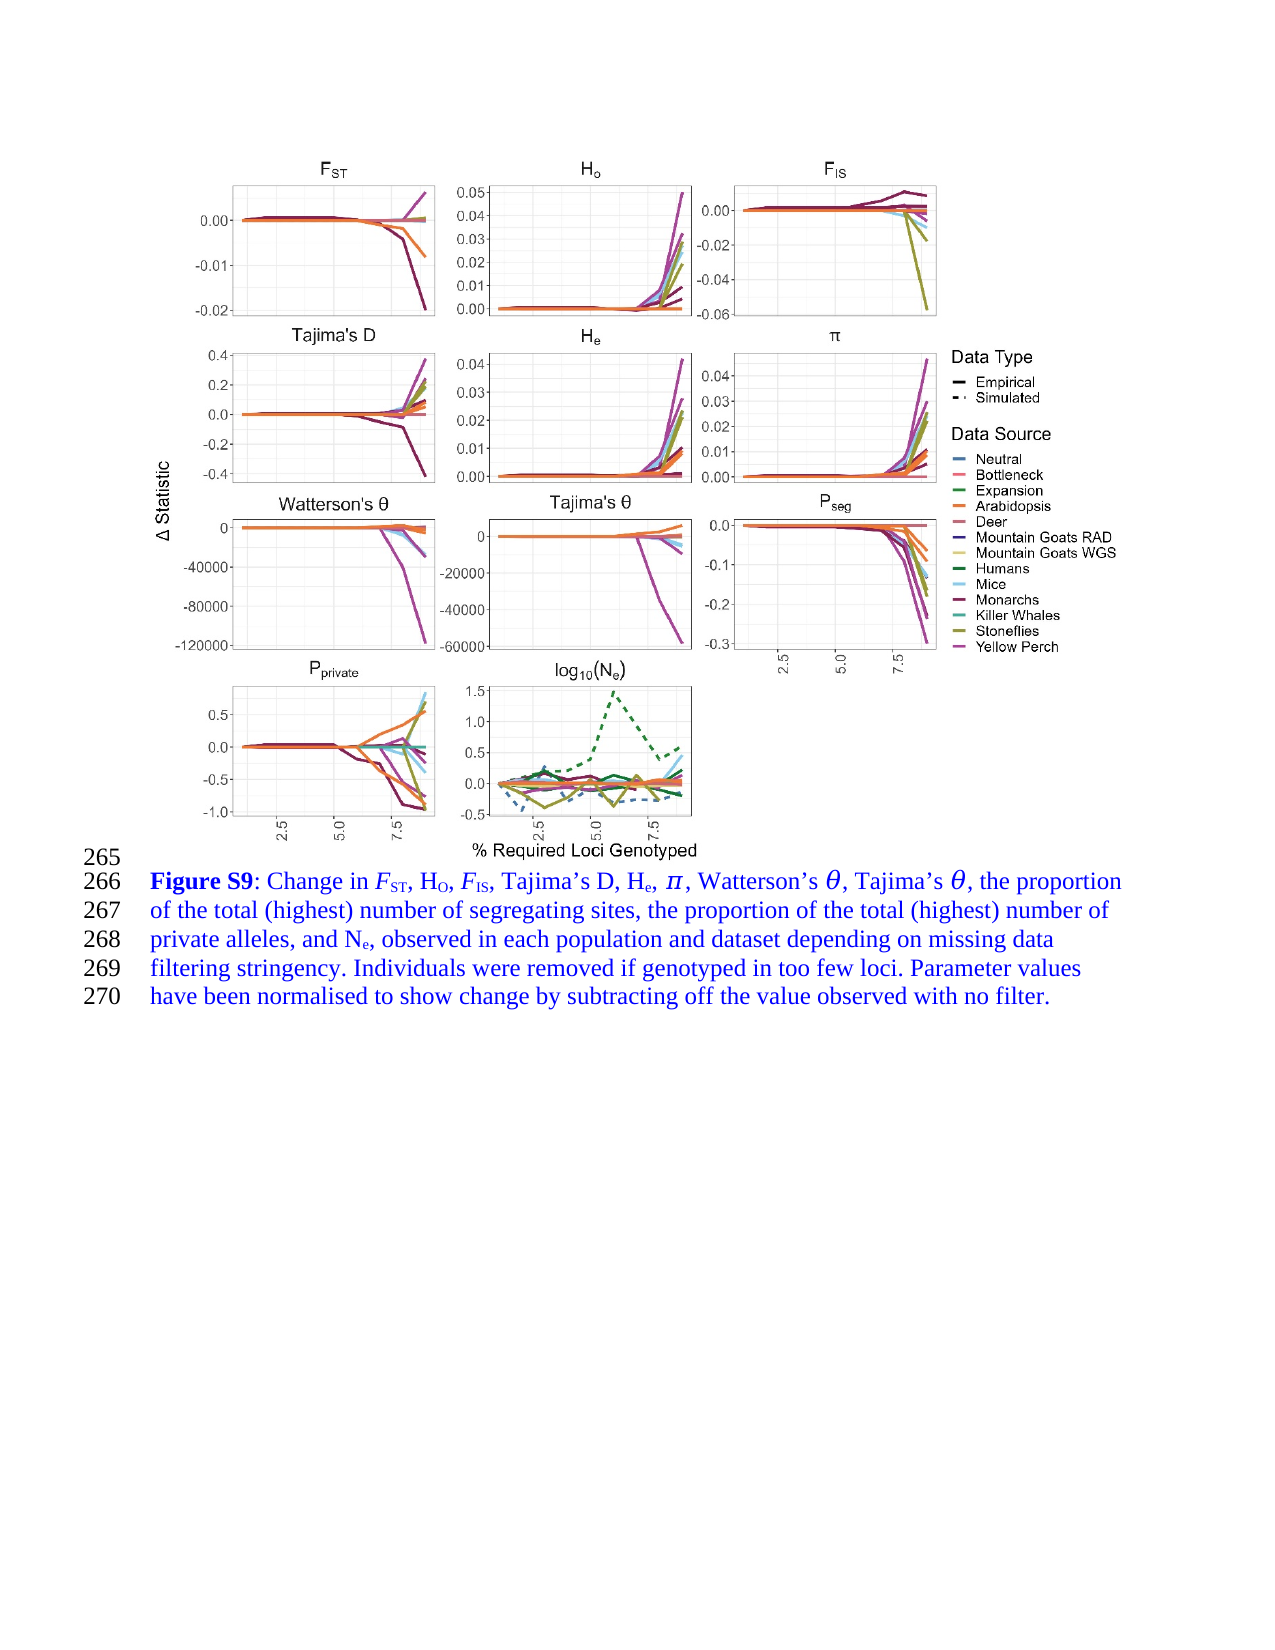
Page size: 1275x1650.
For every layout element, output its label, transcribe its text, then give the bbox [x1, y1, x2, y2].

picture [150, 150, 1125, 865]
text Figure S9: Change in FST, HO, FIS, Tajima’s D, He, 𝜋, Watterson’s 𝜃, Tajima’s 𝜃, the proportion of the total (highest) number of segregating sites, the proportion of the total (highest) number of private alleles, and Ne, observed in each population and dataset depending on missing data filtering stringency. Individuals were removed if genotyped in too few loci. Parameter values have been normalised to show change by subtracting off the value observed with no filter. [150, 865, 1125, 1010]
